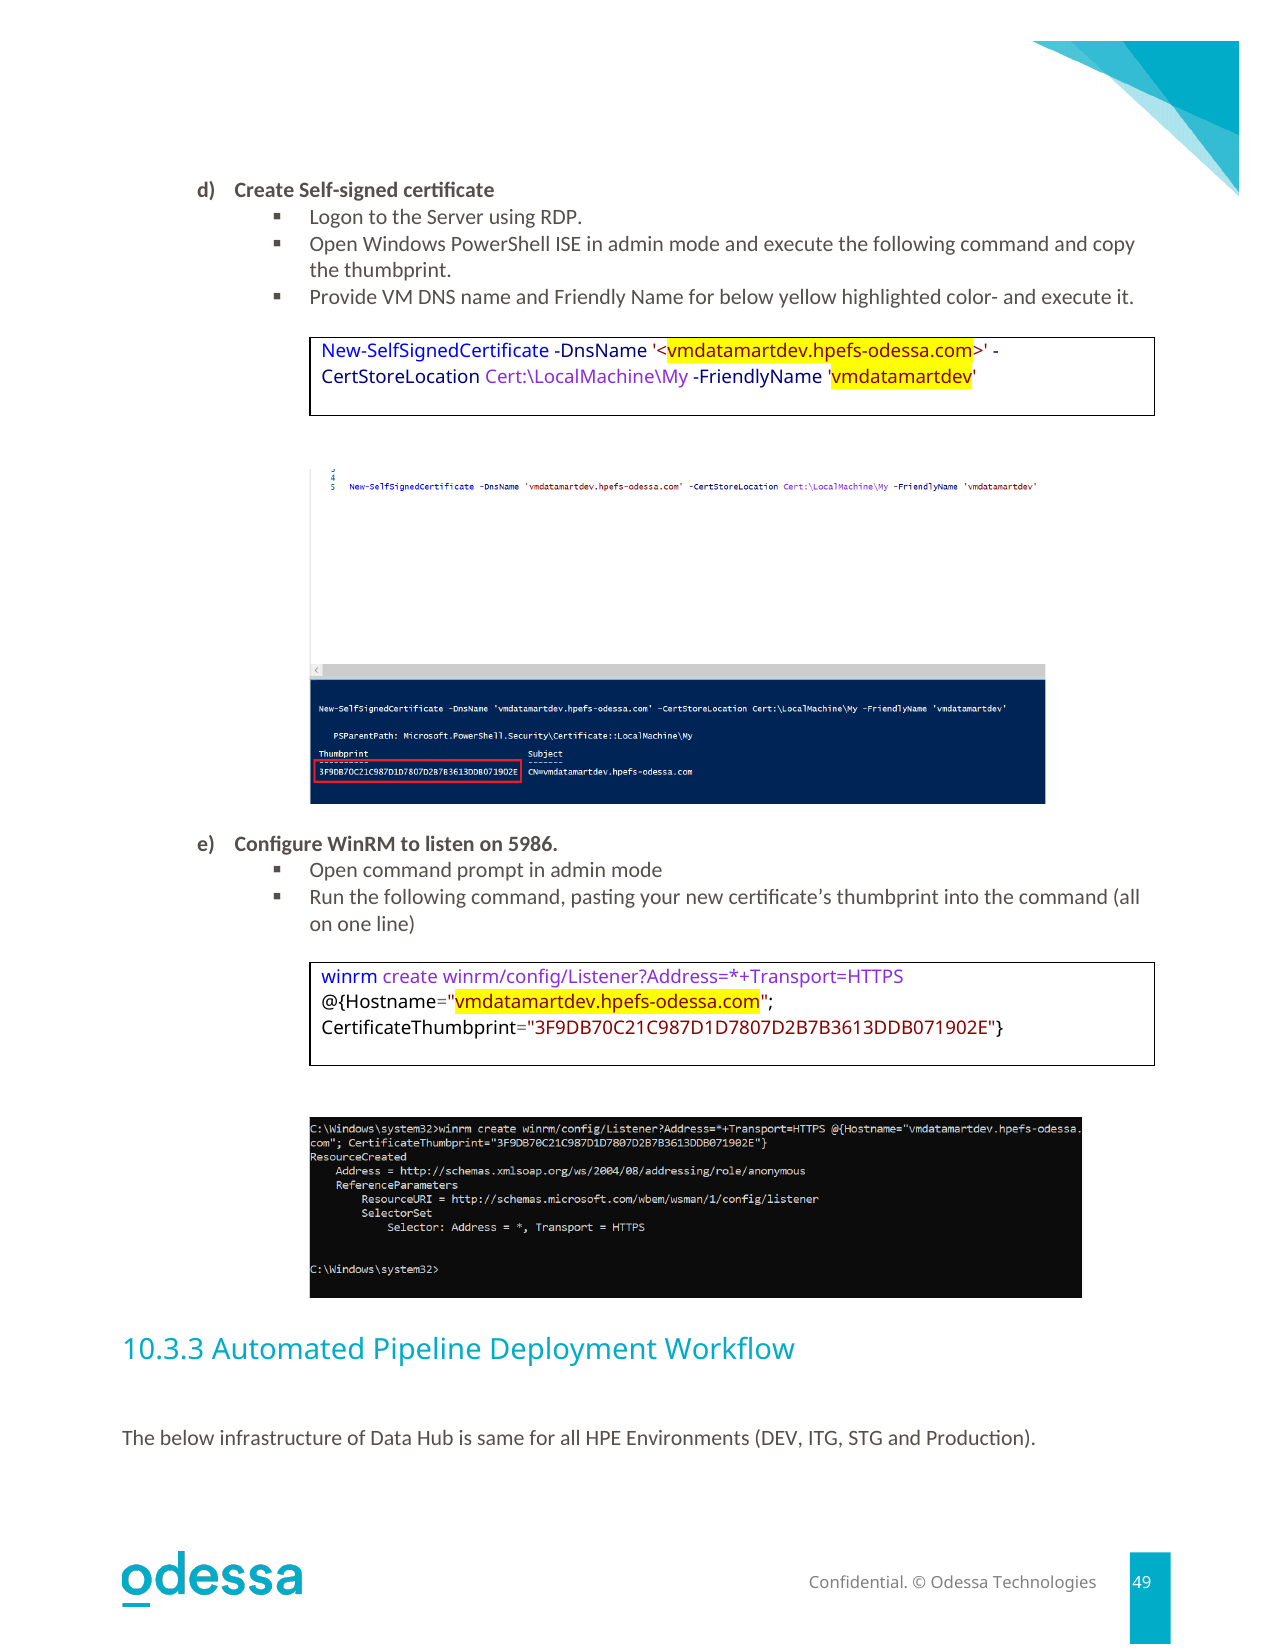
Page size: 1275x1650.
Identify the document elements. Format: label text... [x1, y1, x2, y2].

picture [121, 1551, 302, 1607]
picture [309, 1117, 1084, 1298]
list Provide VM DNS name and Friendly Name for below yellow highlighted color- and execute it. [272, 283, 1155, 310]
list Run the following command, pasting your new certificate’s thumbprint into the command (all on one line) [272, 883, 1155, 936]
list Logon to the Server using RDP. [272, 203, 1155, 230]
list Open Windows PowerShell ISE in admin mode and execute the following command and copy the thumbprint. [272, 230, 1155, 283]
list Configure WinRM to listen on 5986. [197, 830, 1155, 856]
list Create Self-signed certificate [197, 177, 1155, 203]
table_header winrm create winrm/config/Listener?Address=*+Transport=HTTPS @{Hostname="vmdatamartdev.hpefs-odessa.com"; CertificateThumbprint="3F9DB70C21C987D1D7807D2B7B3613DDB071902E"} [311, 963, 1154, 1065]
picture [309, 469, 1046, 804]
table_header New-SelfSignedCertificate -DnsName '<vmdatamartdev.hpefs-odessa.com>' -CertStoreLocation Cert:\LocalMachine\My -FriendlyName 'vmdatamartdev' [311, 338, 1154, 415]
list Open command prompt in admin mode [272, 856, 1155, 883]
picture [1029, 41, 1239, 197]
text The below infrastructure of Data Hub is same for all HPE Environments (DEV, ITG, STG and Production). [122, 1424, 1155, 1451]
subtitle 10.3.3 Automated Pipeline Deployment Workflow [122, 1329, 1155, 1368]
